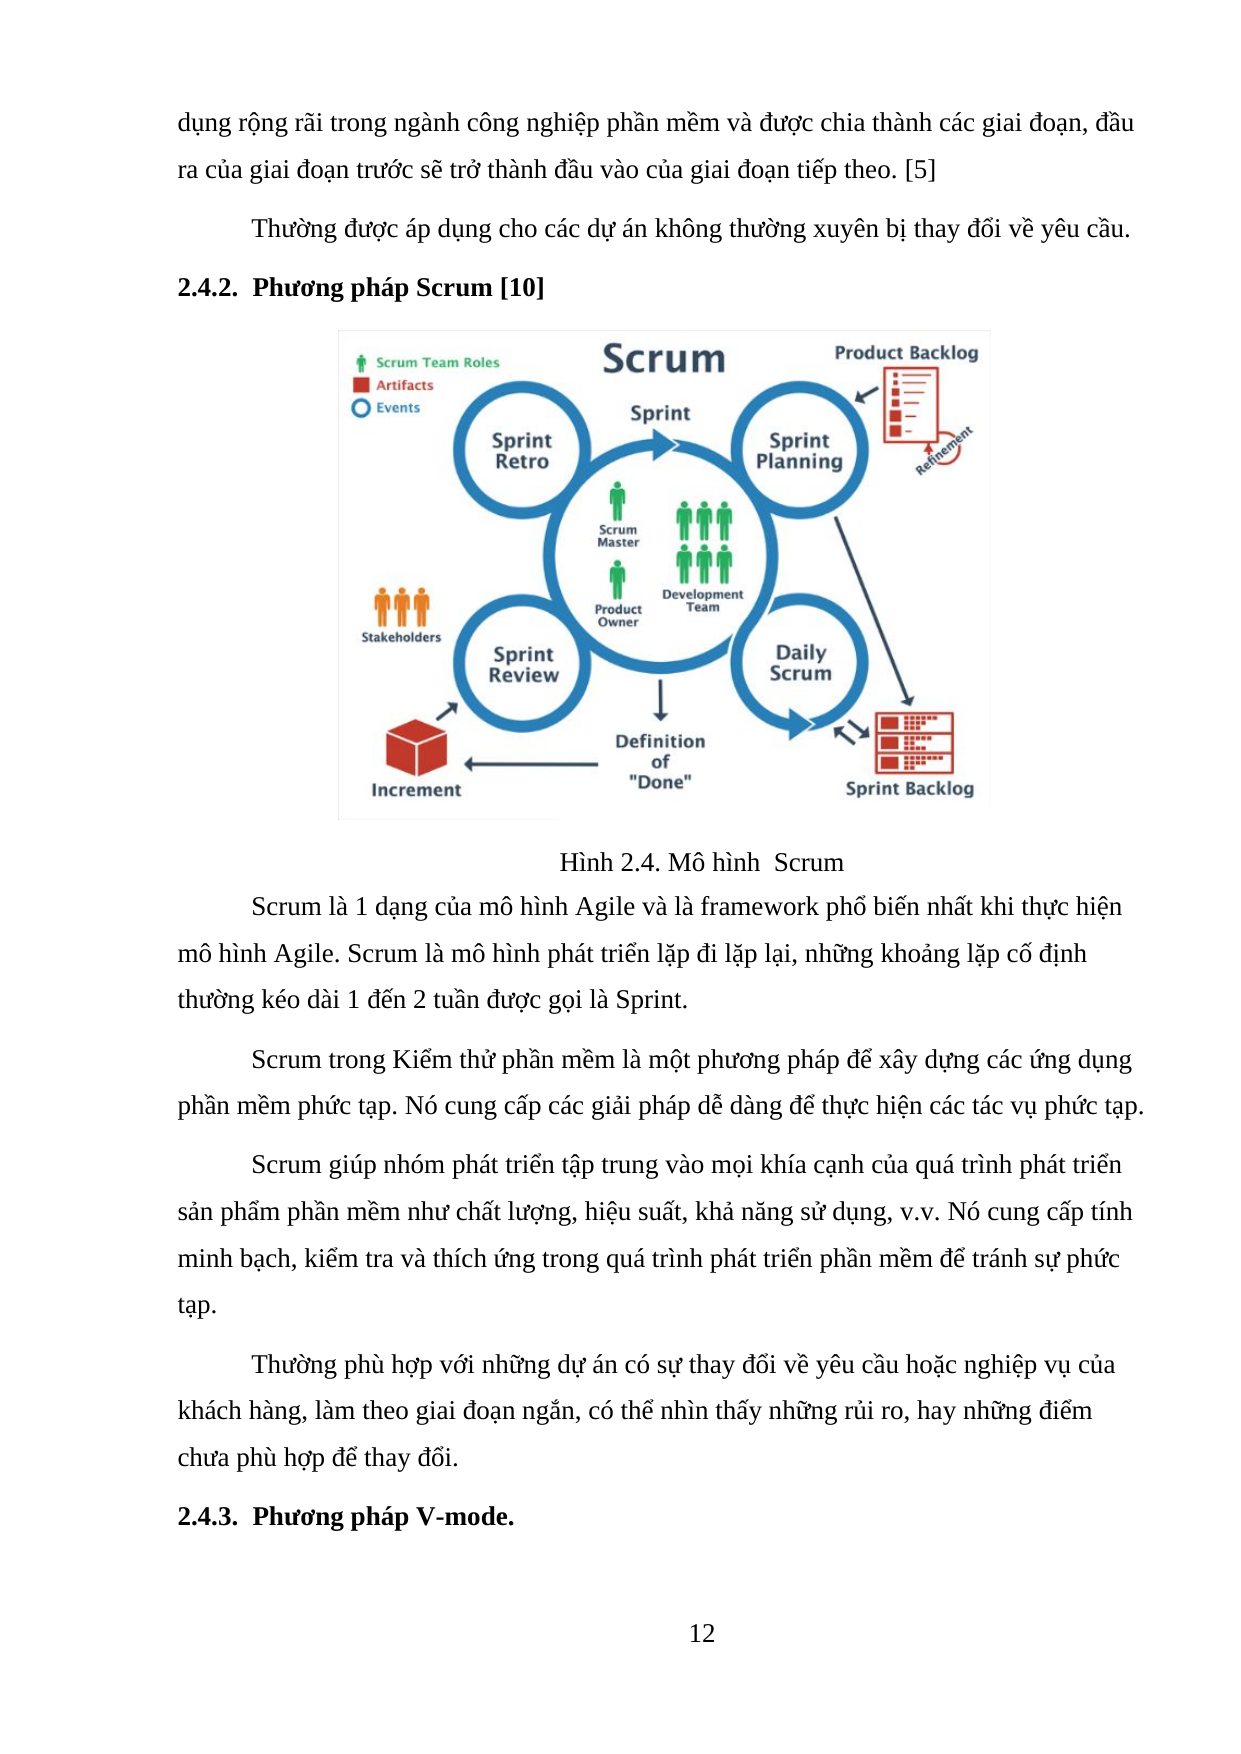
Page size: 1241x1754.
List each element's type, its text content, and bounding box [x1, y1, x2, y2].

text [177, 106, 1152, 184]
subtitle Phương pháp Scrum [177, 271, 1152, 302]
text Scrum là 1 dạng của mô hình Agile và là framework phổ biến nhất khi thực hiện mô hình Agile. Scrum là mô hình phát triển lặp đi lặp lại, những khoảng lặp cố định thường kéo dài 1 đến 2 tuần được gọi là Sprint. [177, 890, 1152, 1015]
text Scrum giúp nhóm phát triển tập trung vào mọi khía cạnh của quá trình phát triển sản phẩm phần mềm như chất lượng, hiệu suất, khả năng sử dụng, v.v. Nó cung cấp tính minh bạch, kiểm tra và thích ứng trong quá trình phát triển phần mềm để tránh sự phức tạp. [177, 1148, 1152, 1320]
text Thường được áp dụng cho các dự án không thường xuyên bị thay đổi về yêu cầu. [177, 212, 1152, 243]
picture [338, 330, 991, 820]
text Thường phù hợp với những dự án có sự thay đổi về yêu cầu hoặc nghiệp vụ của khách hàng, làm theo giai đoạn ngắn, có thể nhìn thấy những rủi ro, hay những điểm chưa phù hợp để thay đổi. [177, 1348, 1152, 1472]
text Scrum trong Kiểm thử phần mềm là một phương pháp để xây dựng các ứng dụng phần mềm phức tạp. Nó cung cấp các giải pháp dễ dàng để thực hiện các tác vụ phức tạp. [177, 1043, 1152, 1121]
subtitle Phương pháp V-mode. [177, 1500, 1152, 1531]
